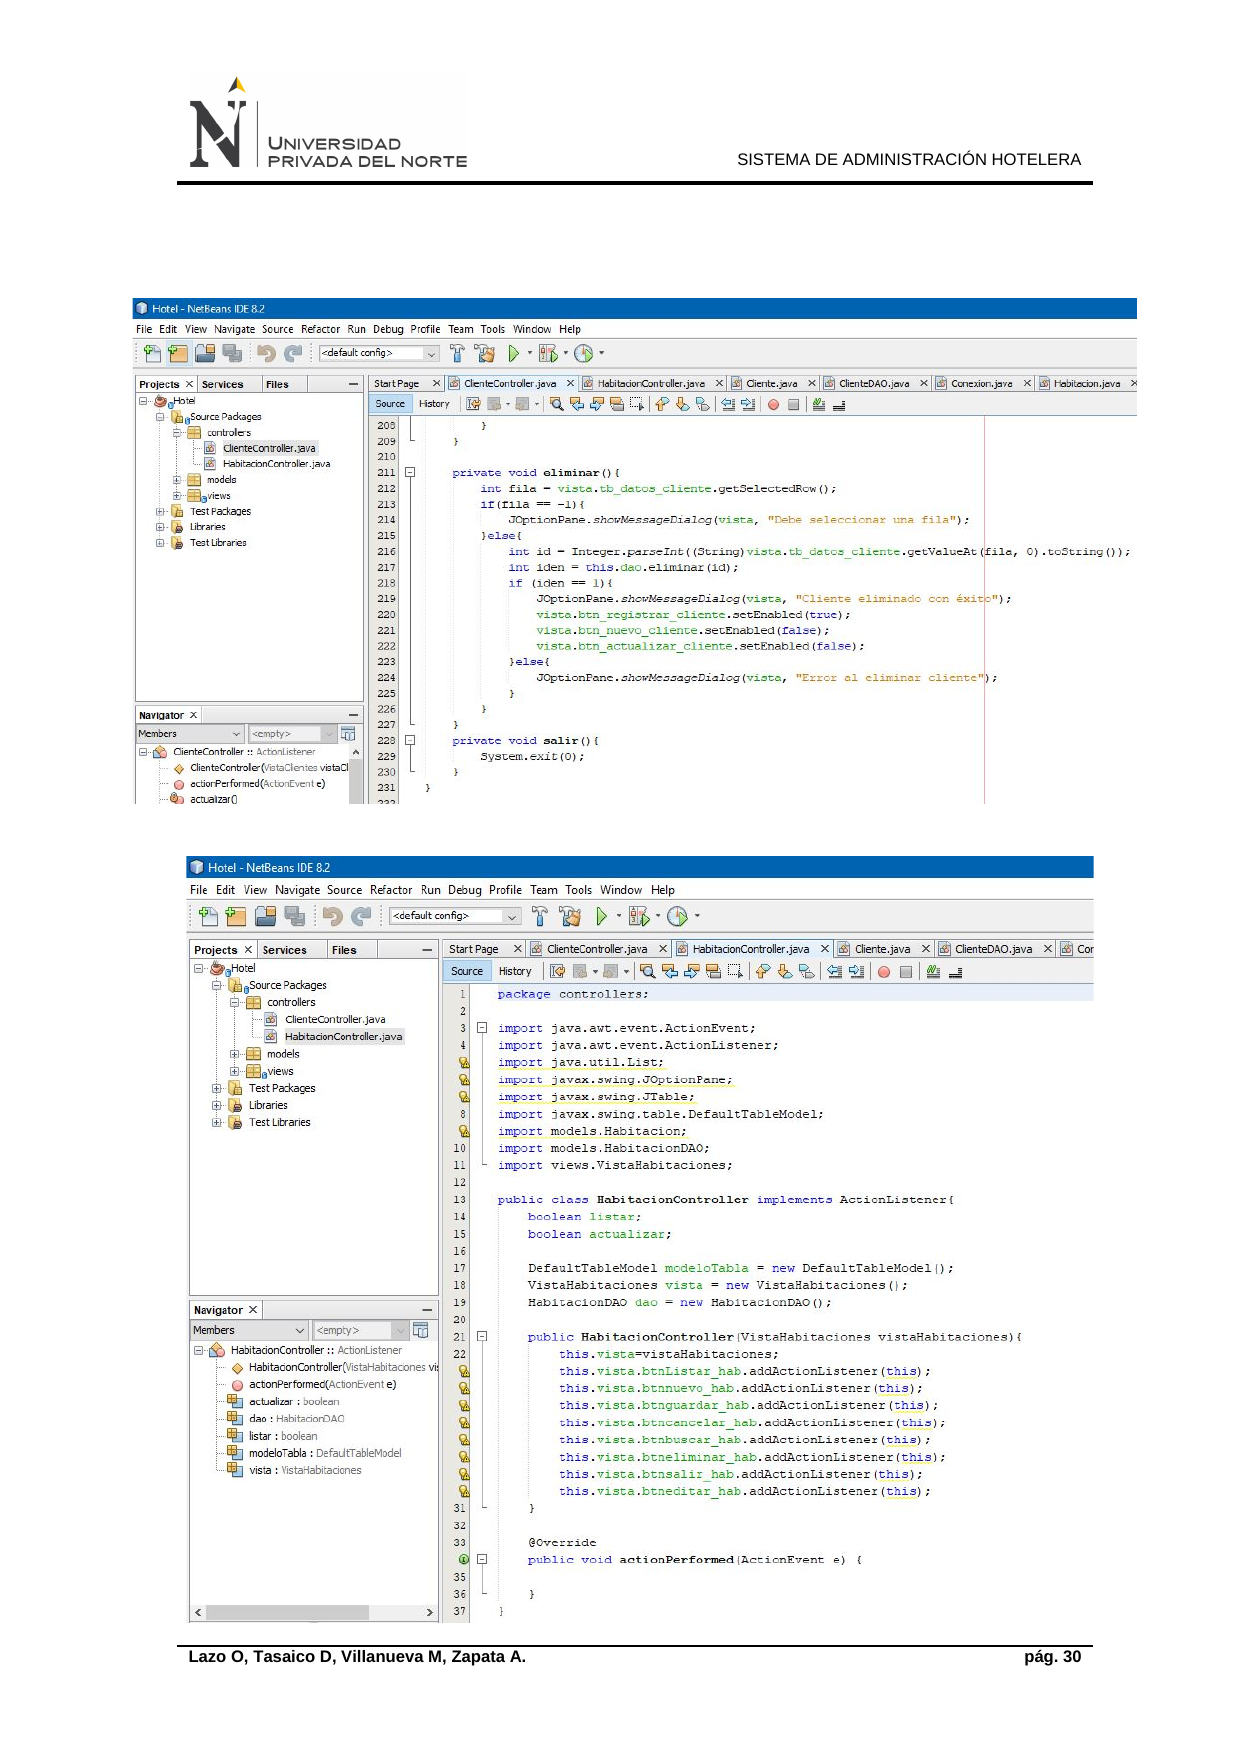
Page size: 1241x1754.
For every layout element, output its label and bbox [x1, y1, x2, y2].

picture [132, 298, 1137, 804]
picture [186, 856, 1094, 1623]
picture [188, 73, 469, 169]
